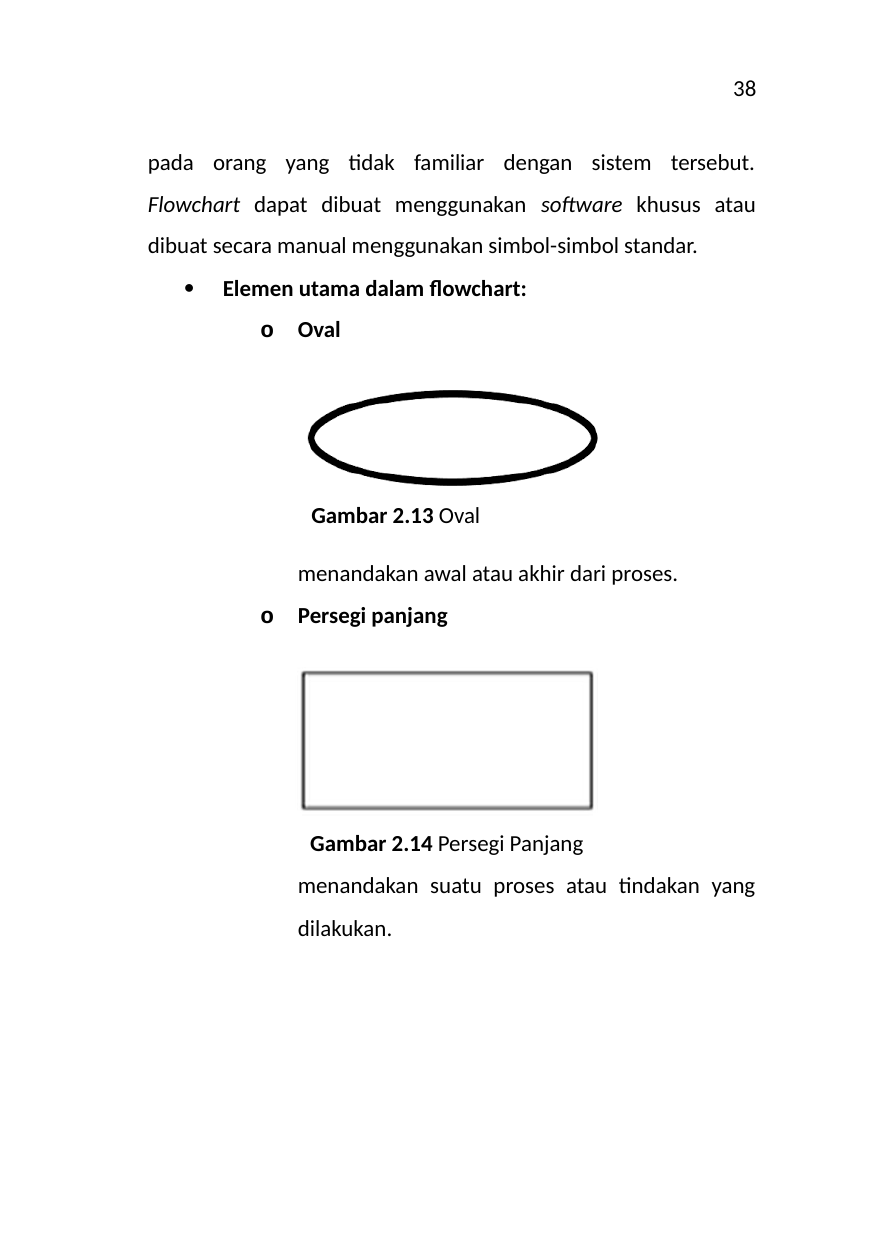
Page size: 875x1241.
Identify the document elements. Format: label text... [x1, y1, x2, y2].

list Persegi panjang [260, 601, 756, 631]
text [148, 148, 756, 260]
list Oval [260, 316, 756, 345]
list Elemen utama dalam flowchart: [185, 274, 756, 302]
picture [295, 667, 598, 816]
picture [306, 370, 599, 509]
